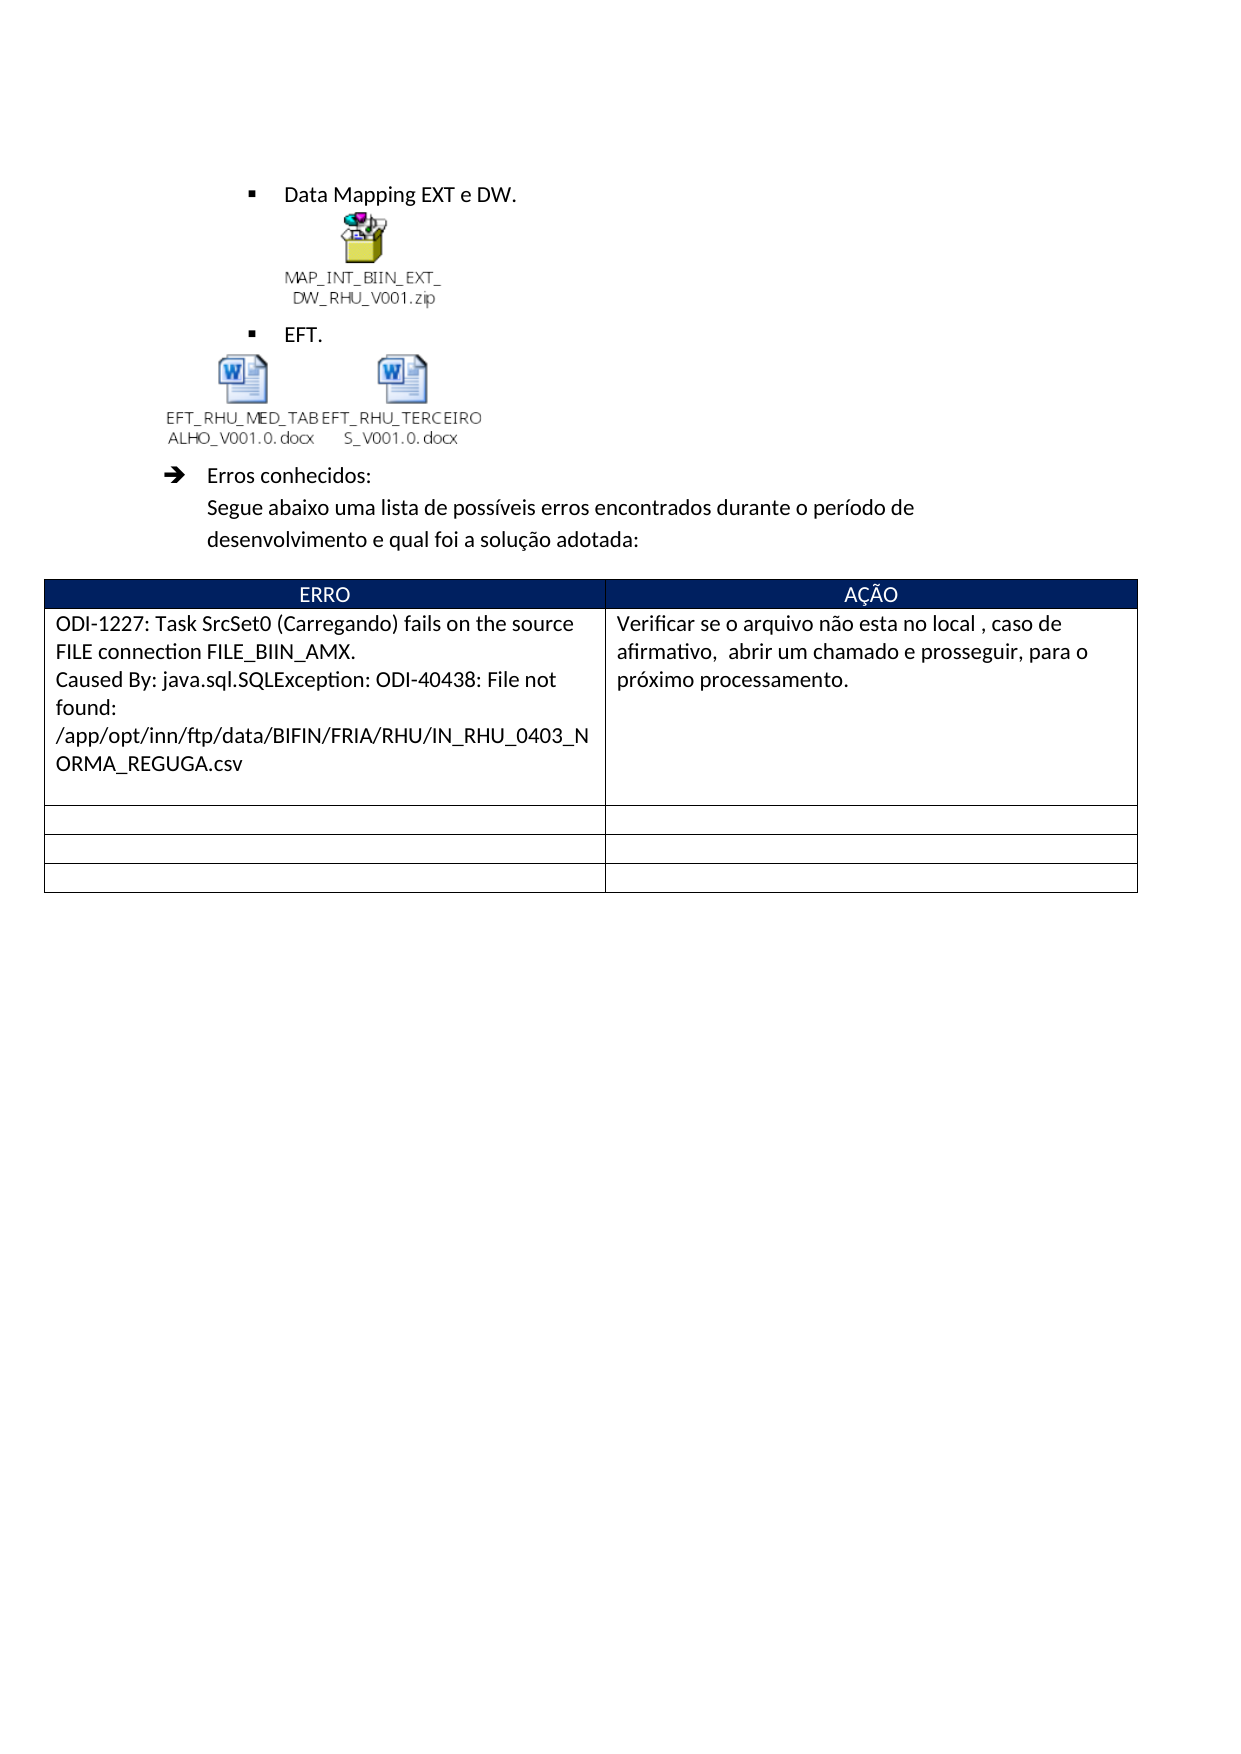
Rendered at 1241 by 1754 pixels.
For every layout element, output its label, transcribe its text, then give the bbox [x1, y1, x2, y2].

table_cell Verificar se o arquivo não esta no local , caso de afirmativo, abrir um chamado e prosseguir, para o próximo processamento. [606, 609, 1137, 805]
list EFT. [247, 321, 1063, 348]
table_cell [45, 806, 605, 834]
table_cell ODI-1227: Task SrcSet0 (Carregando) fails on the source FILE connection FILE_BIIN_AMX. Caused By: java.sql.SQLException: ODI-40438: File not found: /app/opt/inn/ftp/data/BIFIN/FRIA/RHU/IN_RHU_0403_NORMA_REGUGA.csv [45, 609, 605, 805]
table_cell [45, 835, 605, 863]
table_cell [606, 806, 1137, 834]
list Erros conhecidos: [162, 461, 1063, 489]
list Segue abaixo uma lista de possíveis erros encontrados durante o período de desenvolvimento e qual foi a solução adotada: [207, 493, 1063, 554]
table_cell [45, 864, 605, 892]
table_cell [606, 835, 1137, 863]
table_cell [606, 864, 1137, 892]
table_header AÇÃO [606, 580, 1137, 608]
table_header ERRO [45, 580, 605, 608]
list Data Mapping EXT e DW. [247, 180, 1063, 208]
